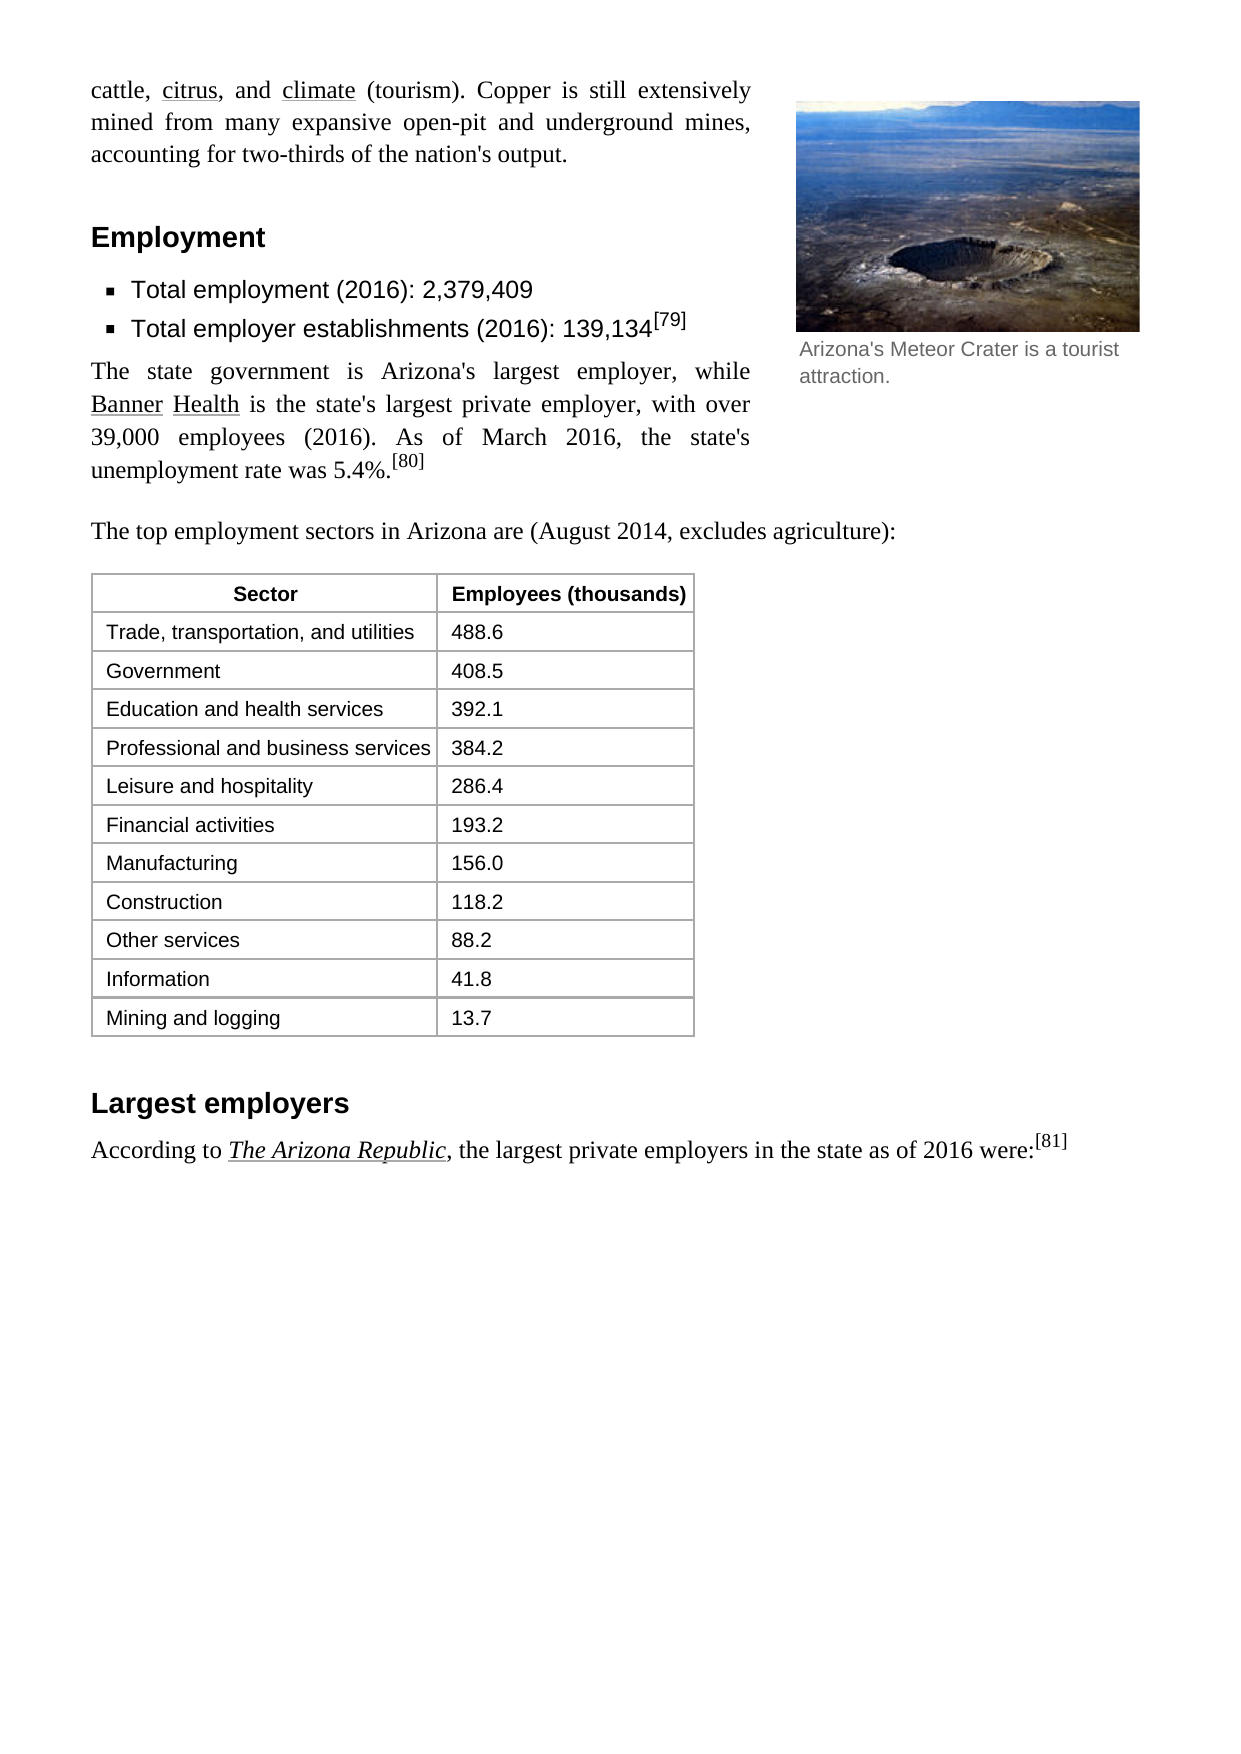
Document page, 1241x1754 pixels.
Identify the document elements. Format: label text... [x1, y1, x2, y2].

table_cell Construction [93, 883, 436, 919]
text Total employer establishments (2016): 139,134[79] [131, 308, 756, 343]
table_cell Mining and logging [93, 999, 436, 1035]
table_cell 13.7 [438, 999, 693, 1035]
table_cell 488.6 [438, 613, 693, 649]
table_cell 286.4 [438, 767, 693, 804]
text According to The Arizona Republic, the largest private employers in the state as of 2016 were:[81] [91, 1129, 1178, 1164]
subtitle Employment [91, 220, 756, 253]
text Total employment (2016): 2,379,409 [131, 275, 756, 304]
text The state government is Arizona's largest employer, while Banner Health is the state's largest private employer, with over 39,000 employees (2016). As of March 2016, the state's unemployment rate was 5.4%.[80] [91, 353, 751, 485]
table_cell 156.0 [438, 844, 693, 881]
table_cell 88.2 [438, 921, 693, 958]
table_cell Government [93, 652, 436, 688]
table_cell Trade, transportation, and utilities [93, 613, 436, 649]
table_cell Professional and business services [93, 729, 436, 765]
table_header Sector [93, 575, 436, 611]
table_cell Information [93, 960, 436, 996]
table_cell 118.2 [438, 883, 693, 919]
table_cell Manufacturing [93, 844, 436, 881]
table_cell 41.8 [438, 960, 693, 996]
text cattle, citrus, and climate (tourism). Copper is still extensively mined from many expansive open-pit and underground mines, accounting for two-thirds of the nation's output. [91, 75, 752, 168]
table_cell Leisure and hospitality [93, 767, 436, 804]
table_header Employees (thousands) [438, 575, 693, 611]
table_cell Financial activities [93, 806, 436, 842]
table_cell Other services [93, 921, 436, 958]
text Arizona's Meteor Crater is a tourist attraction. [799, 337, 1122, 388]
text The top employment sectors in Arizona are (August 2014, excludes agriculture): [91, 516, 1178, 545]
picture [796, 101, 1140, 332]
table_cell 384.2 [438, 729, 693, 765]
table_cell 408.5 [438, 652, 693, 688]
table_cell 193.2 [438, 806, 693, 842]
subtitle Largest employers [91, 1086, 1178, 1120]
table_cell Education and health services [93, 690, 436, 727]
table_cell 392.1 [438, 690, 693, 727]
